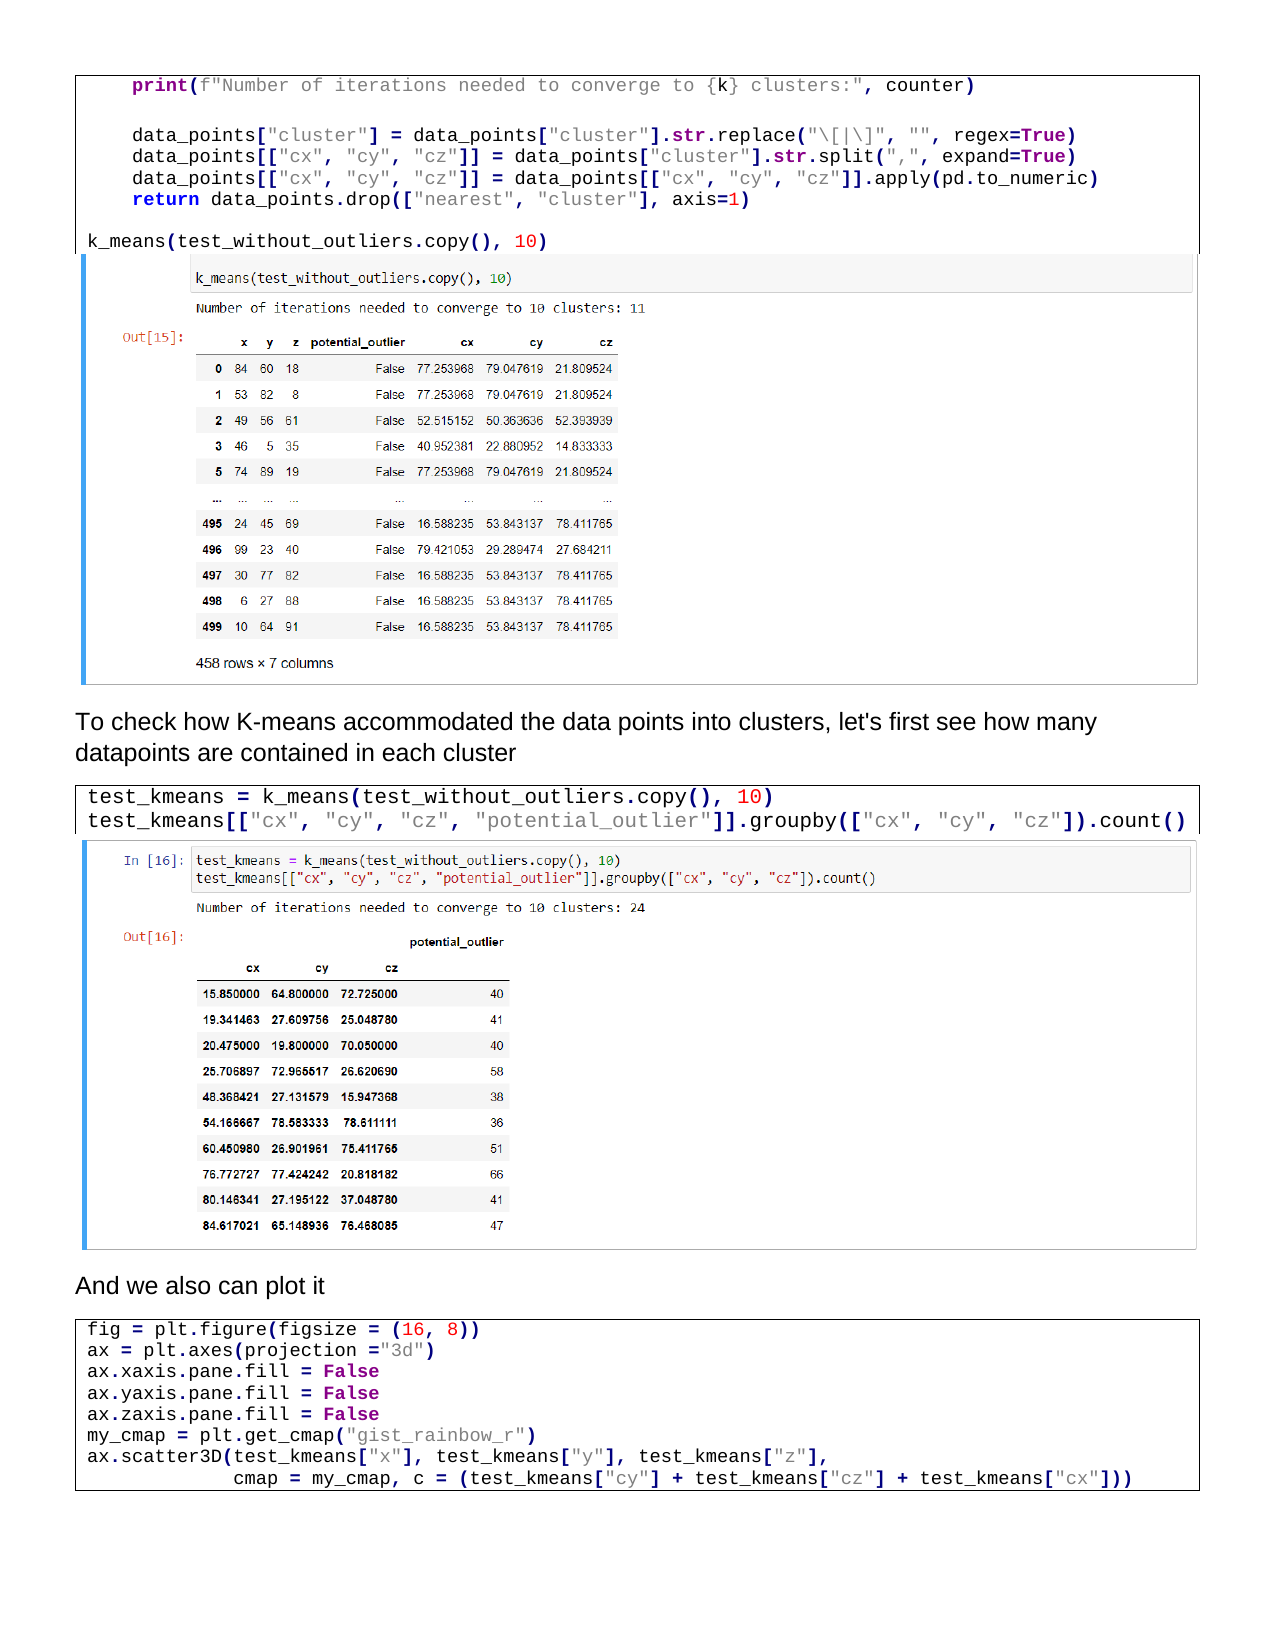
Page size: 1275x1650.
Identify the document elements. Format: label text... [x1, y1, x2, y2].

text To check how K-means accommodated the data points into clusters, let's first see how many datapoints are contained in each cluster [75, 706, 1200, 766]
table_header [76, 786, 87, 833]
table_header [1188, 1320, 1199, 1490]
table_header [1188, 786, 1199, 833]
picture [75, 834, 1200, 1252]
picture [75, 254, 1200, 688]
text And we also can plot it [75, 1271, 1200, 1300]
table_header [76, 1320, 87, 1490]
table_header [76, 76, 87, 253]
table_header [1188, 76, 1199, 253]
